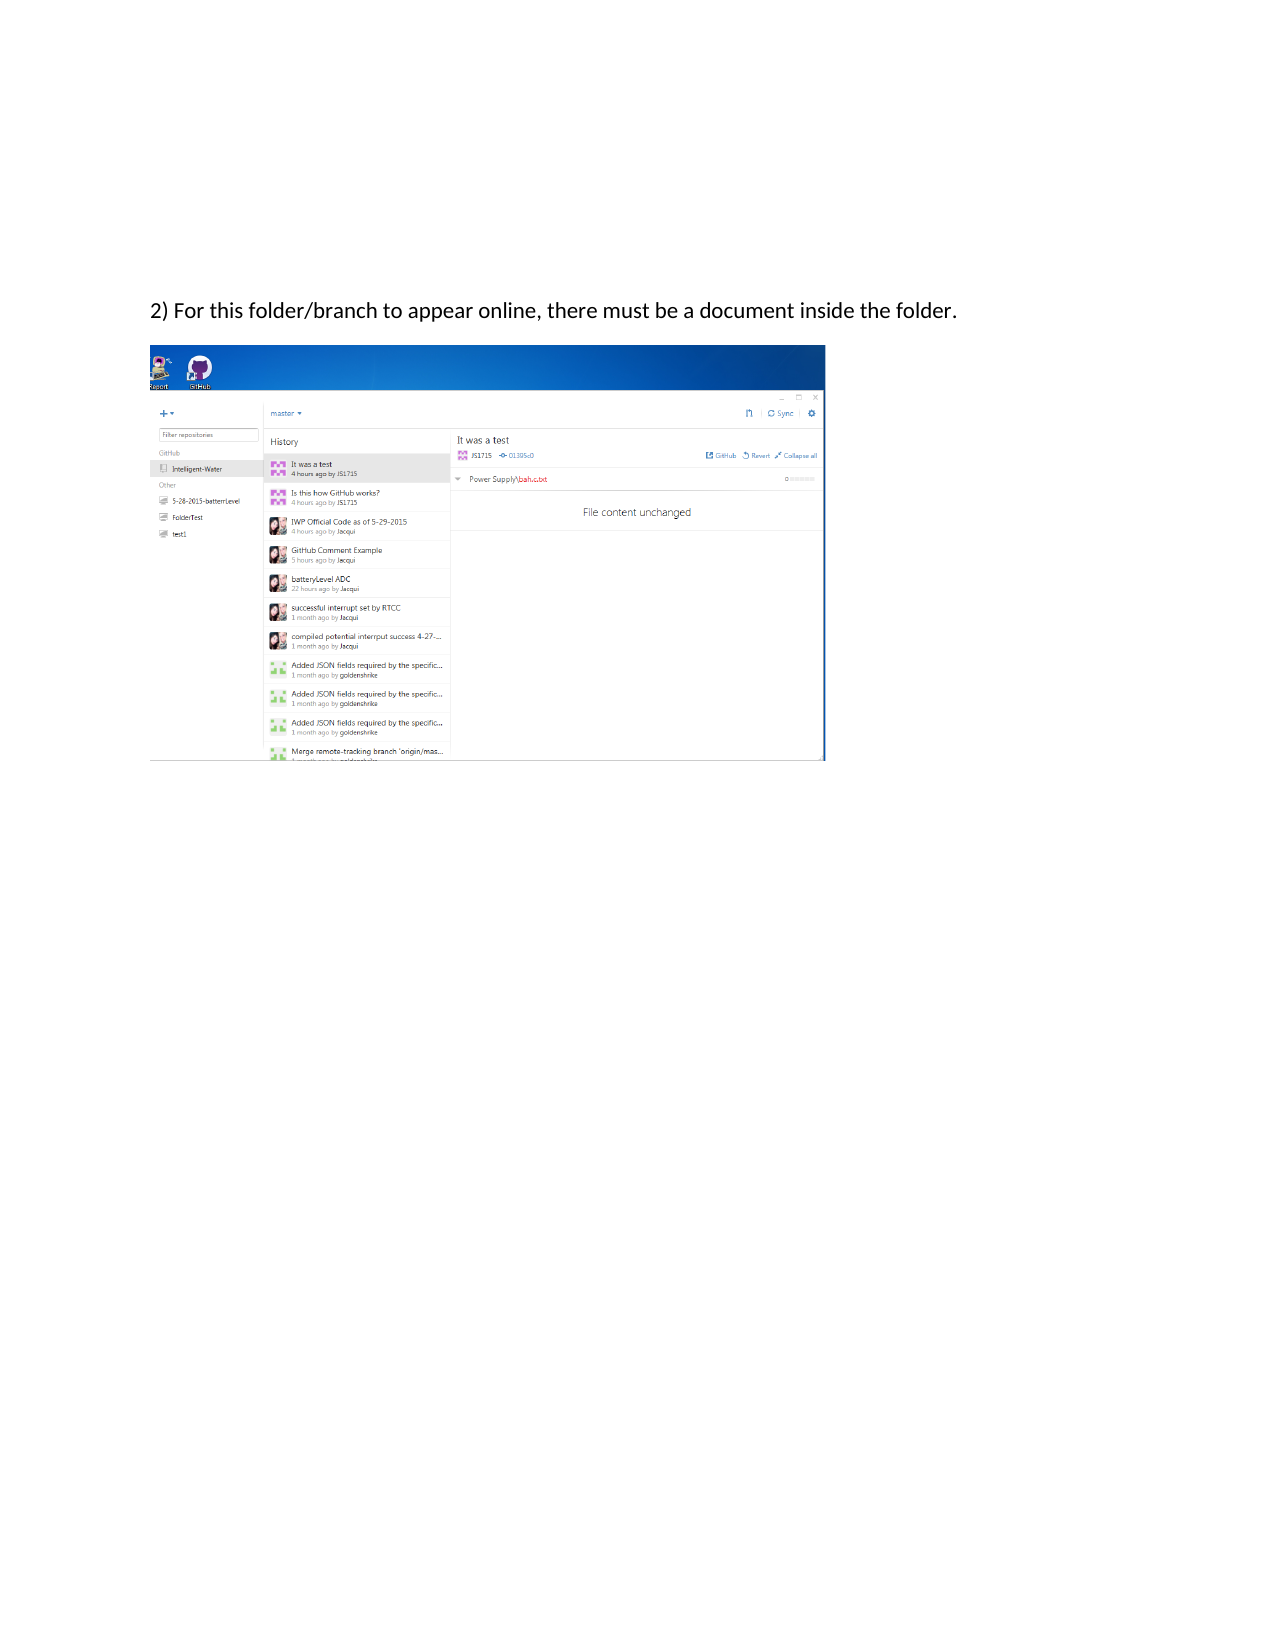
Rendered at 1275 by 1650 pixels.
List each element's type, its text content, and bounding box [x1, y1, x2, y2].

picture [150, 345, 826, 761]
text 2) For this folder/branch to appear online, there must be a document inside the folder. [150, 297, 1125, 324]
